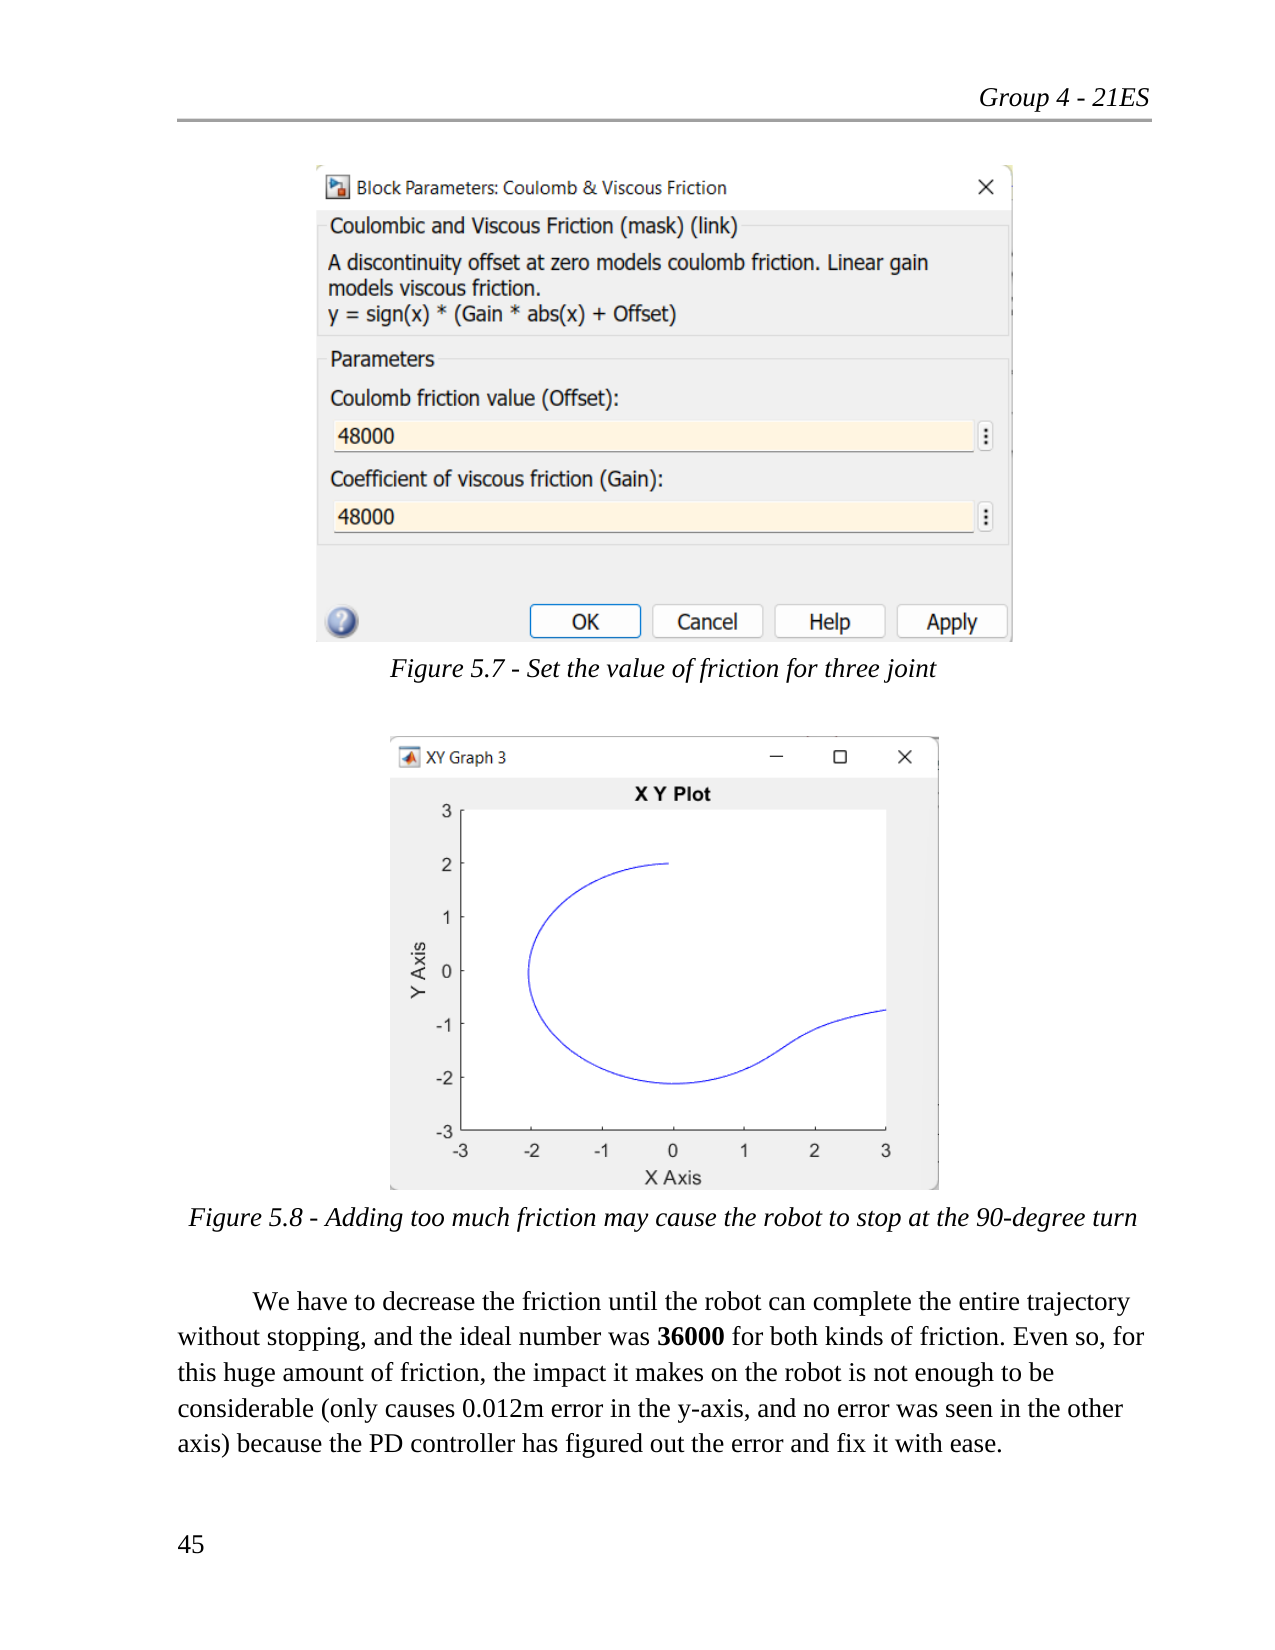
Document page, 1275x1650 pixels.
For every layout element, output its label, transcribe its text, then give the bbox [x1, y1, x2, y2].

text We have to decrease the friction until the robot can complete the entire trajectory without stopping, and the ideal number was 36000 for both kinds of friction. Even so, for this huge amount of friction, the impact it makes on the robot is not enough to be considerable (only causes 0.012m error in the y-axis, and no error was seen in the other axis) because the PD controller has figured out the error and fix it with ease. [177, 1284, 1152, 1459]
picture [316, 165, 1013, 642]
text Figure 5.8 - Adding too much friction may cause the robot to stop at the 90-degree turn [177, 1201, 1152, 1232]
picture [390, 736, 939, 1190]
text Figure 5.7 - Set the value of friction for three joint [177, 652, 1152, 683]
